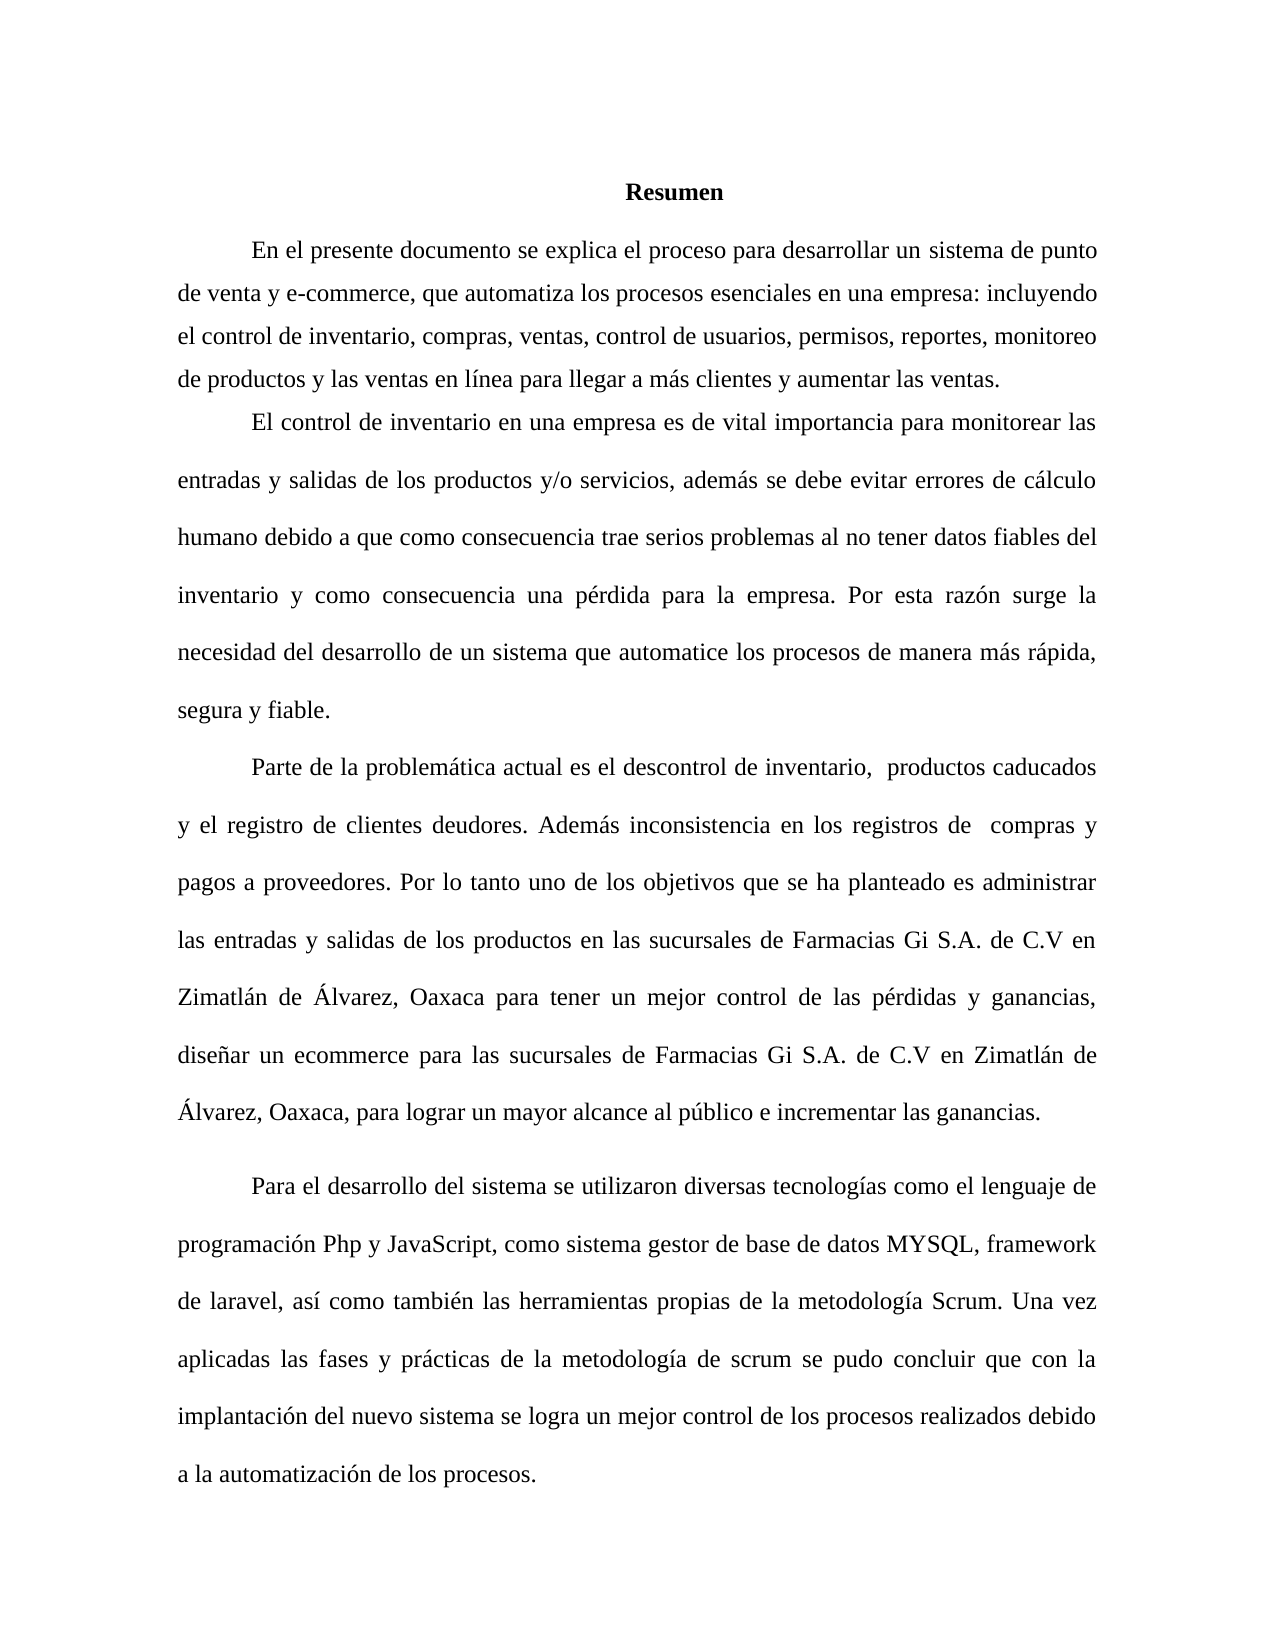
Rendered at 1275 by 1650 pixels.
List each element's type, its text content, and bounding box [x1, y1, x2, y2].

text Para el desarrollo del sistema se utilizaron diversas tecnologías como el lenguaje de programación Php y JavaScript, como sistema gestor de base de datos MYSQL, framework de laravel, así como también las herramientas propias de la metodología Scrum. Una vez aplicadas las fases y prácticas de la metodología de scrum se pudo concluir que con la implantación del nuevo sistema se logra un mejor control de los procesos realizados debido a la automatización de los procesos. [177, 1171, 1098, 1488]
text Parte de la problemática actual es el descontrol de inventario, productos caducados y el registro de clientes deudores. Además inconsistencia en los registros de compras y pagos a proveedores. Por lo tanto uno de los objetivos que se ha planteado es administrar las entradas y salidas de los productos en las sucursales de Farmacias Gi S.A. de C.V en Zimatlán de Álvarez, Oaxaca para tener un mejor control de las pérdidas y ganancias, diseñar un ecommerce para las sucursales de Farmacias Gi S.A. de C.V en Zimatlán de Álvarez, Oaxaca, para lograr un mayor alcance al público e incrementar las ganancias. [177, 752, 1098, 1126]
subtitle Resumen [177, 177, 1098, 206]
text En el presente documento se explica el proceso para desarrollar un sistema de punto de venta y e-commerce, que automatiza los procesos esenciales en una empresa: incluyendo el control de inventario, compras, ventas, control de usuarios, permisos, reportes, monitoreo de productos y las ventas en línea para llegar a más clientes y aumentar las ventas. [177, 235, 1098, 393]
text El control de inventario en una empresa es de vital importancia para monitorear las entradas y salidas de los productos y/o servicios, además se debe evitar errores de cálculo humano debido a que como consecuencia trae serios problemas al no tener datos fiables del inventario y como consecuencia una pérdida para la empresa. Por esta razón surge la necesidad del desarrollo de un sistema que automatice los procesos de manera más rápida, segura y fiable. [177, 407, 1098, 723]
